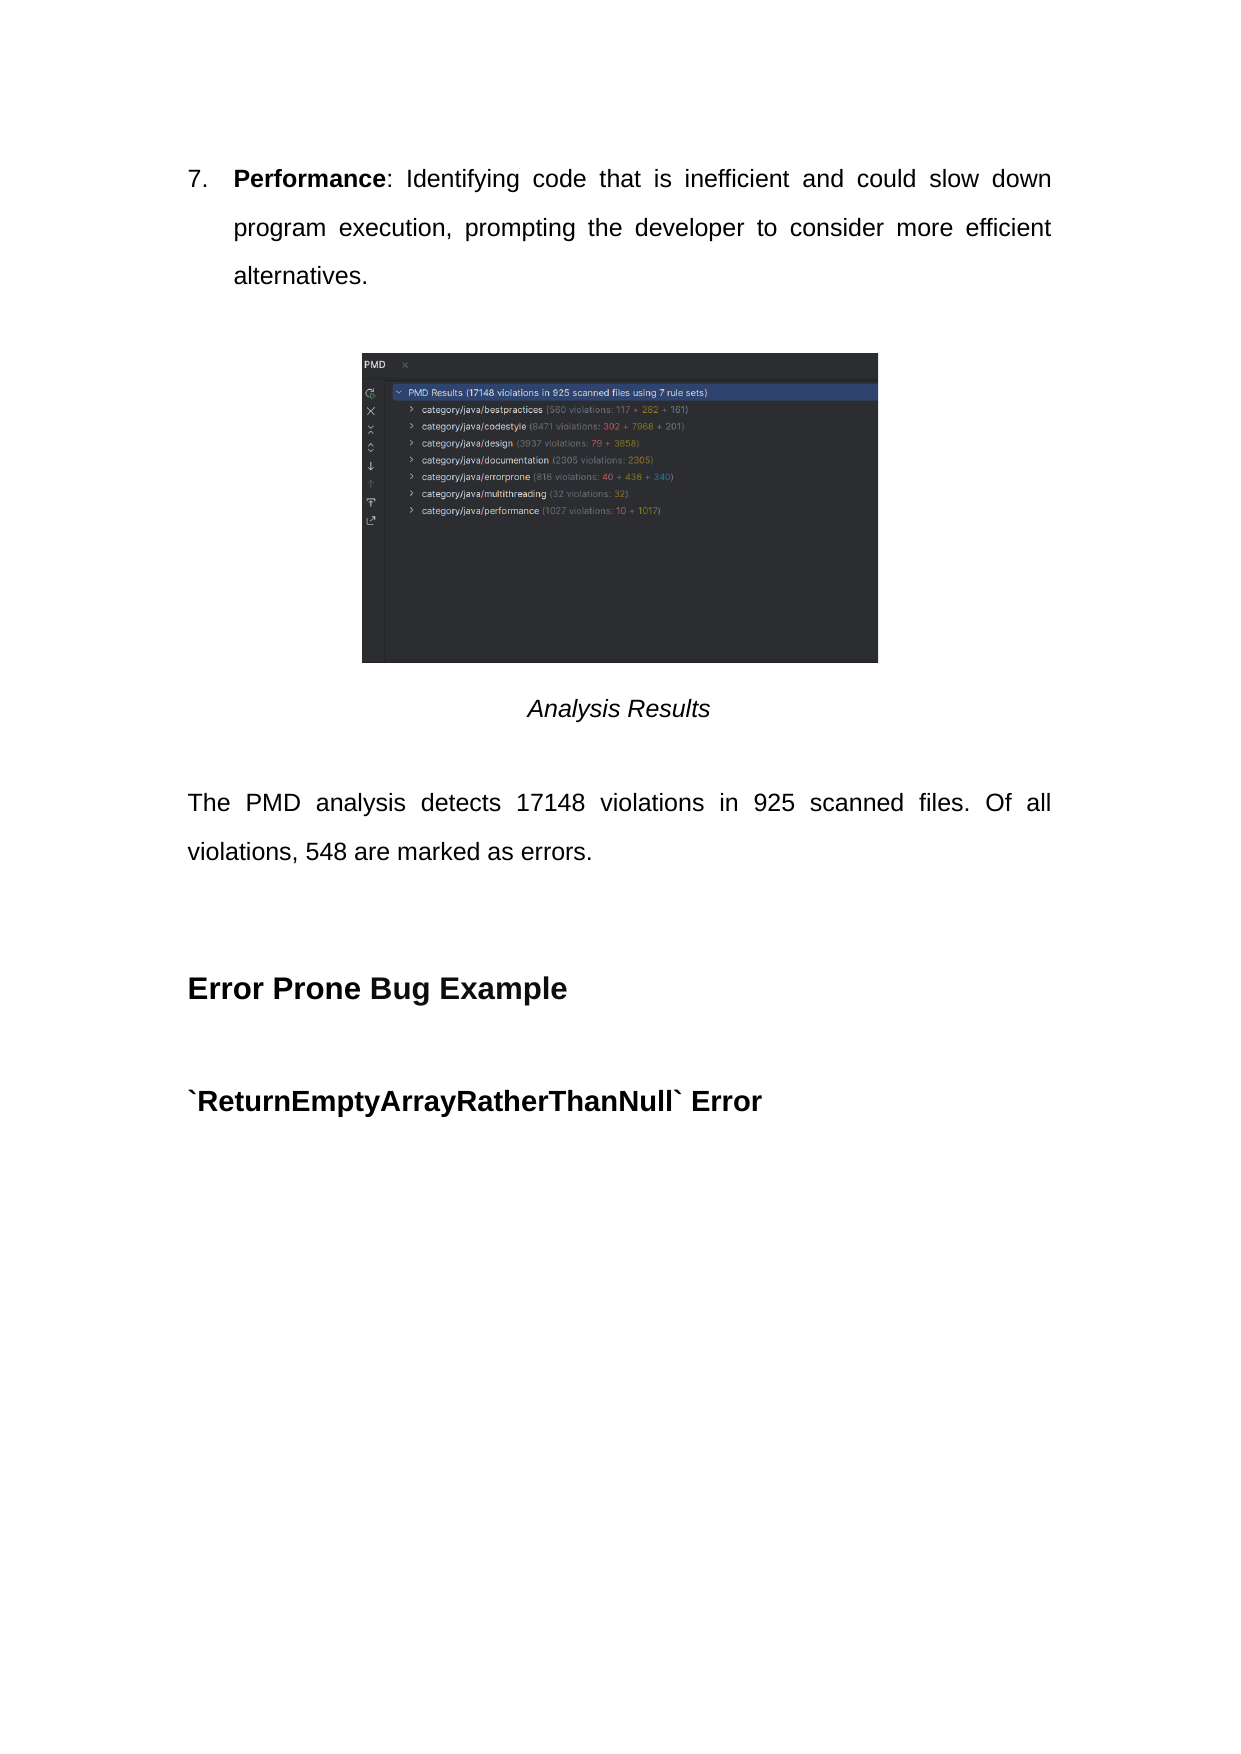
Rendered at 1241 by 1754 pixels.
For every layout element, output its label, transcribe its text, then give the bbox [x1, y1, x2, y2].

text Analysis Results [187, 693, 1053, 725]
text `ReturnEmptyArrayRatherThanNull` Error [187, 1068, 1053, 1133]
text The PMD analysis detects 17148 violations in 925 scanned files. Of all violations, 548 are marked as errors. [187, 786, 1053, 868]
picture [362, 353, 879, 663]
list Performance: Identifying code that is inefficient and could slow down program execution, prompting the developer to consider more efficient alternatives. [187, 162, 1053, 292]
subtitle Error Prone Bug Example [187, 956, 1053, 1021]
